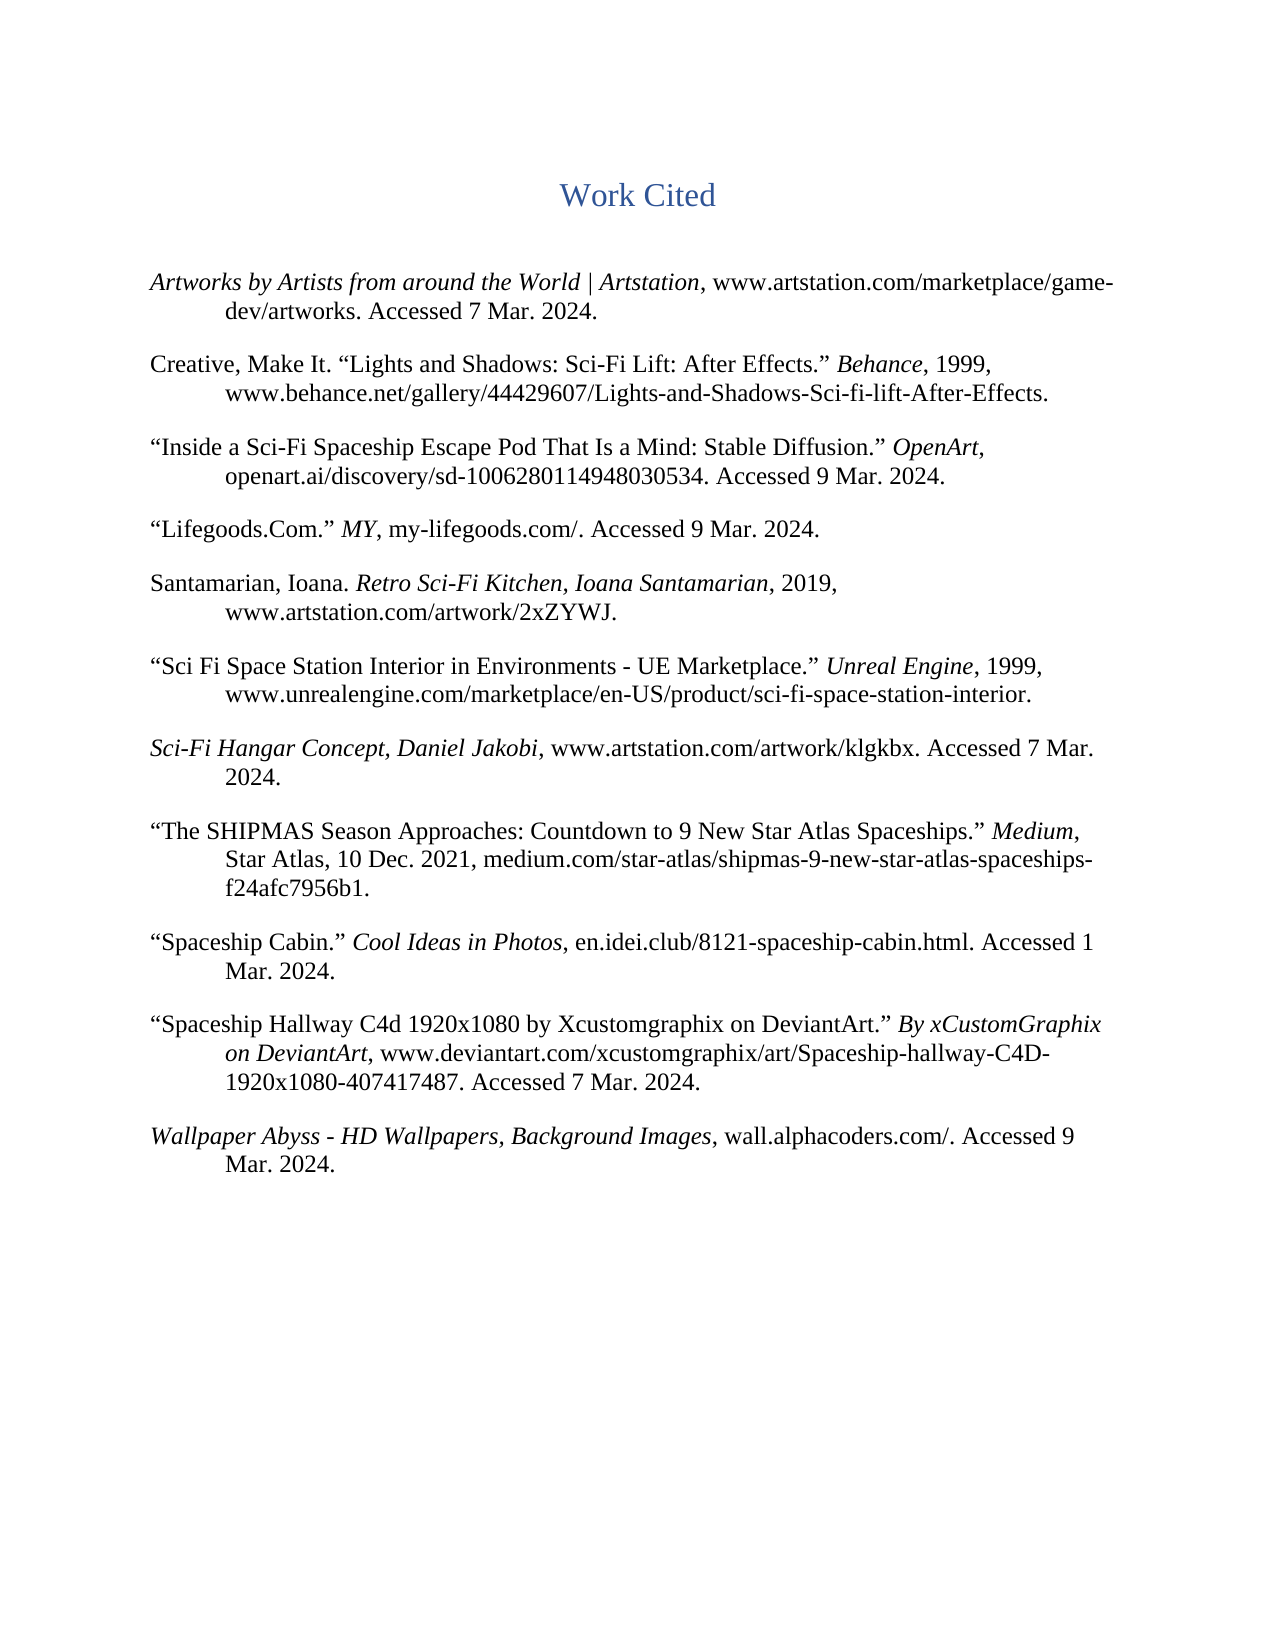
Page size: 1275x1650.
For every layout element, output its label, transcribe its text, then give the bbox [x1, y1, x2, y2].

text “Sci Fi Space Station Interior in Environments - UE Marketplace.” Unreal Engine, 1999, www.unrealengine.com/marketplace/en-US/product/sci-fi-space-station-interior. [150, 651, 1125, 708]
text “Lifegoods.Com.” MY, my-lifegoods.com/. Accessed 9 Mar. 2024. [150, 514, 1125, 543]
text Santamarian, Ioana. Retro Sci-Fi Kitchen, Ioana Santamarian, 2019, www.artstation.com/artwork/2xZYWJ. [150, 568, 1125, 626]
text Creative, Make It. “Lights and Shadows: Sci-Fi Lift: After Effects.” Behance, 1999, www.behance.net/gallery/44429607/Lights-and-Shadows-Sci-fi-lift-After-Effects. [150, 349, 1125, 407]
text “The SHIPMAS Season Approaches: Countdown to 9 New Star Atlas Spaceships.” Medium, Star Atlas, 10 Dec. 2021, medium.com/star-atlas/shipmas-9-new-star-atlas-spaceships-f24afc7956b1. [150, 816, 1125, 902]
text “Spaceship Hallway C4d 1920x1080 by Xcustomgraphix on DeviantArt.” By xCustomGraphix on DeviantArt, www.deviantart.com/xcustomgraphix/art/Spaceship-hallway-C4D-1920x1080-407417487. Accessed 7 Mar. 2024. [150, 1009, 1125, 1096]
text Wallpaper Abyss - HD Wallpapers, Background Images, wall.alphacoders.com/. Accessed 9 Mar. 2024. [150, 1121, 1125, 1178]
text Sci-Fi Hangar Concept, Daniel Jakobi, www.artstation.com/artwork/klgkbx. Accessed 7 Mar. 2024. [150, 733, 1125, 791]
text “Inside a Sci-Fi Spaceship Escape Pod That Is a Mind: Stable Diffusion.” OpenArt, openart.ai/discovery/sd-1006280114948030534. Accessed 9 Mar. 2024. [150, 432, 1125, 489]
text Artworks by Artists from around the World | Artstation, www.artstation.com/marketplace/game-dev/artworks. Accessed 7 Mar. 2024. [150, 267, 1125, 324]
subtitle Work Cited [150, 175, 1125, 213]
text “Spaceship Cabin.” Cool Ideas in Photos, en.idei.club/8121-spaceship-cabin.html. Accessed 1 Mar. 2024. [150, 927, 1125, 984]
